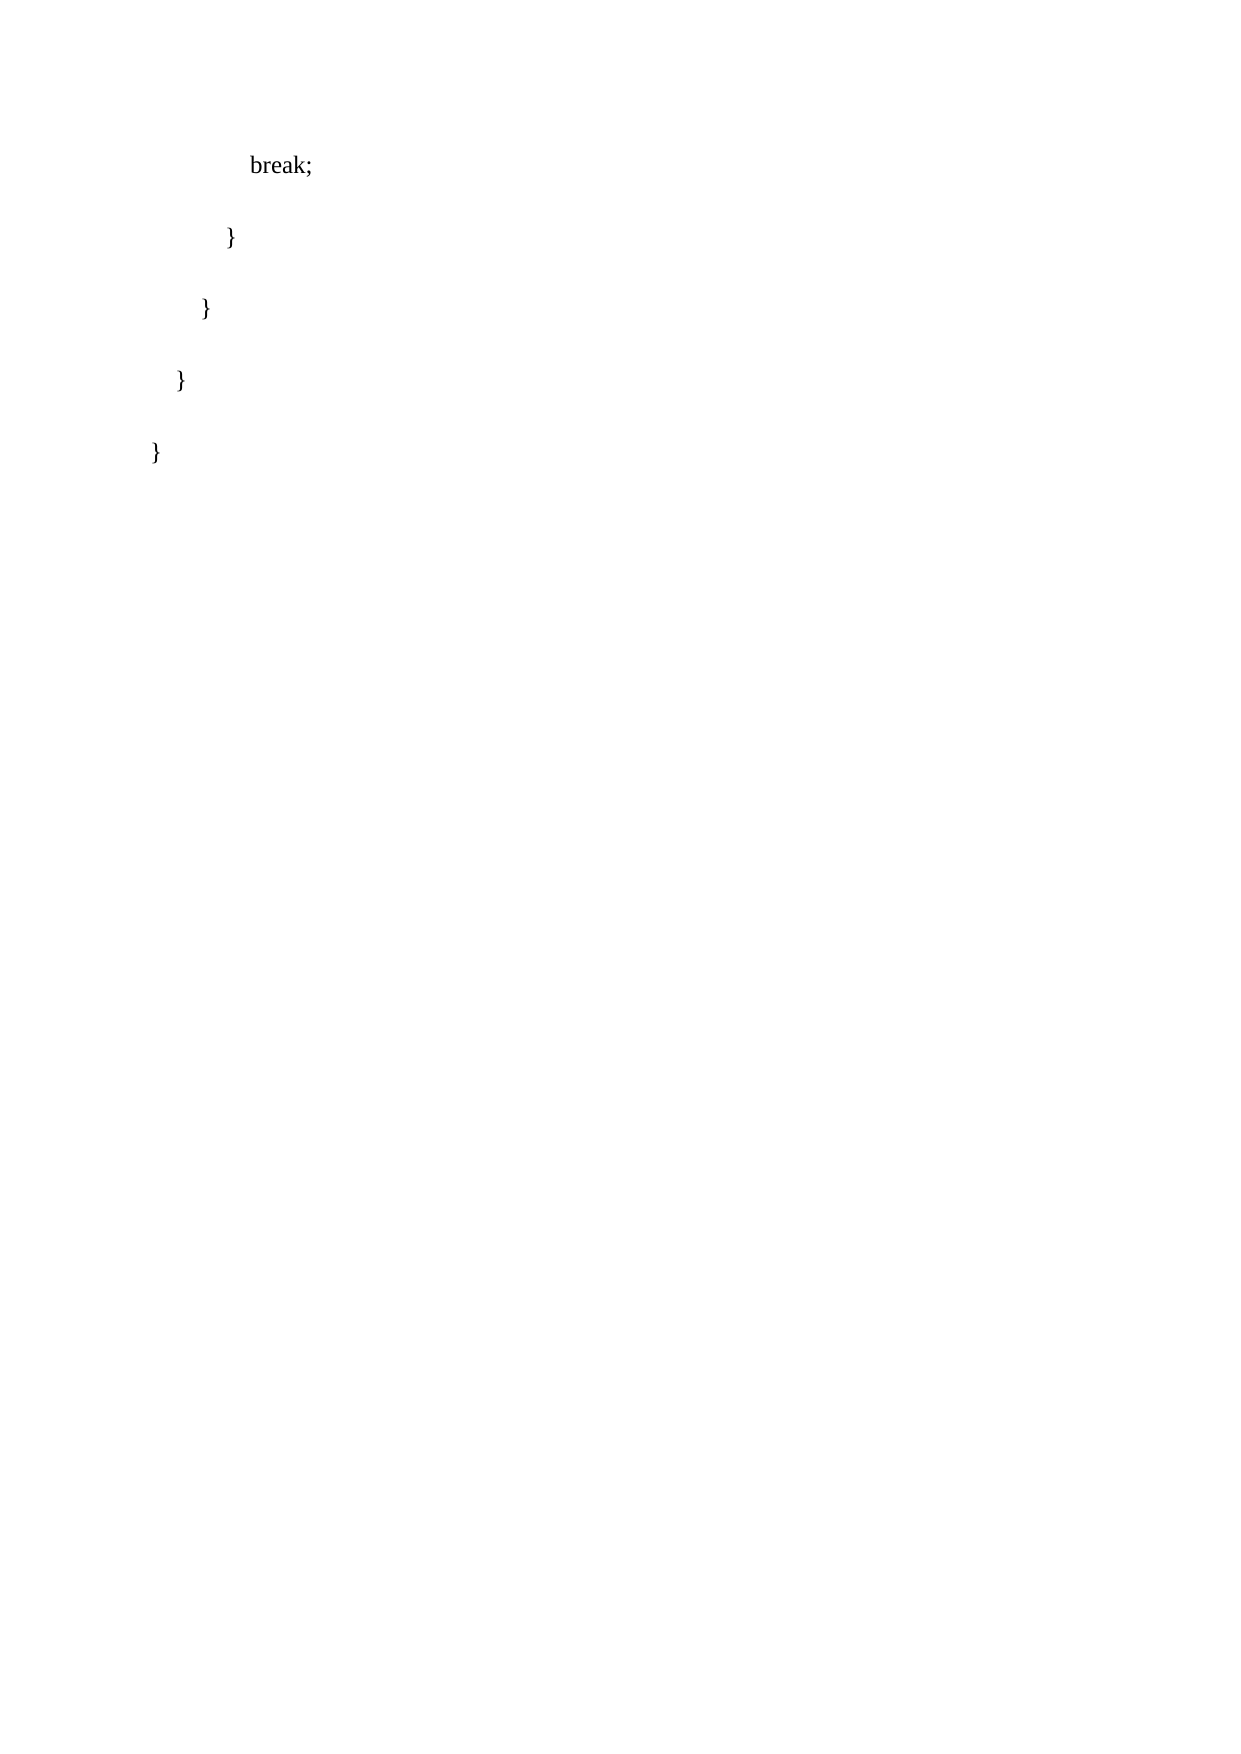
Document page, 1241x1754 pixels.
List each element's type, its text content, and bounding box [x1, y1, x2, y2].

text } [150, 293, 1090, 322]
text break; [150, 150, 1090, 179]
text } [150, 365, 1090, 394]
text } [150, 437, 1090, 466]
text } [150, 222, 1090, 251]
